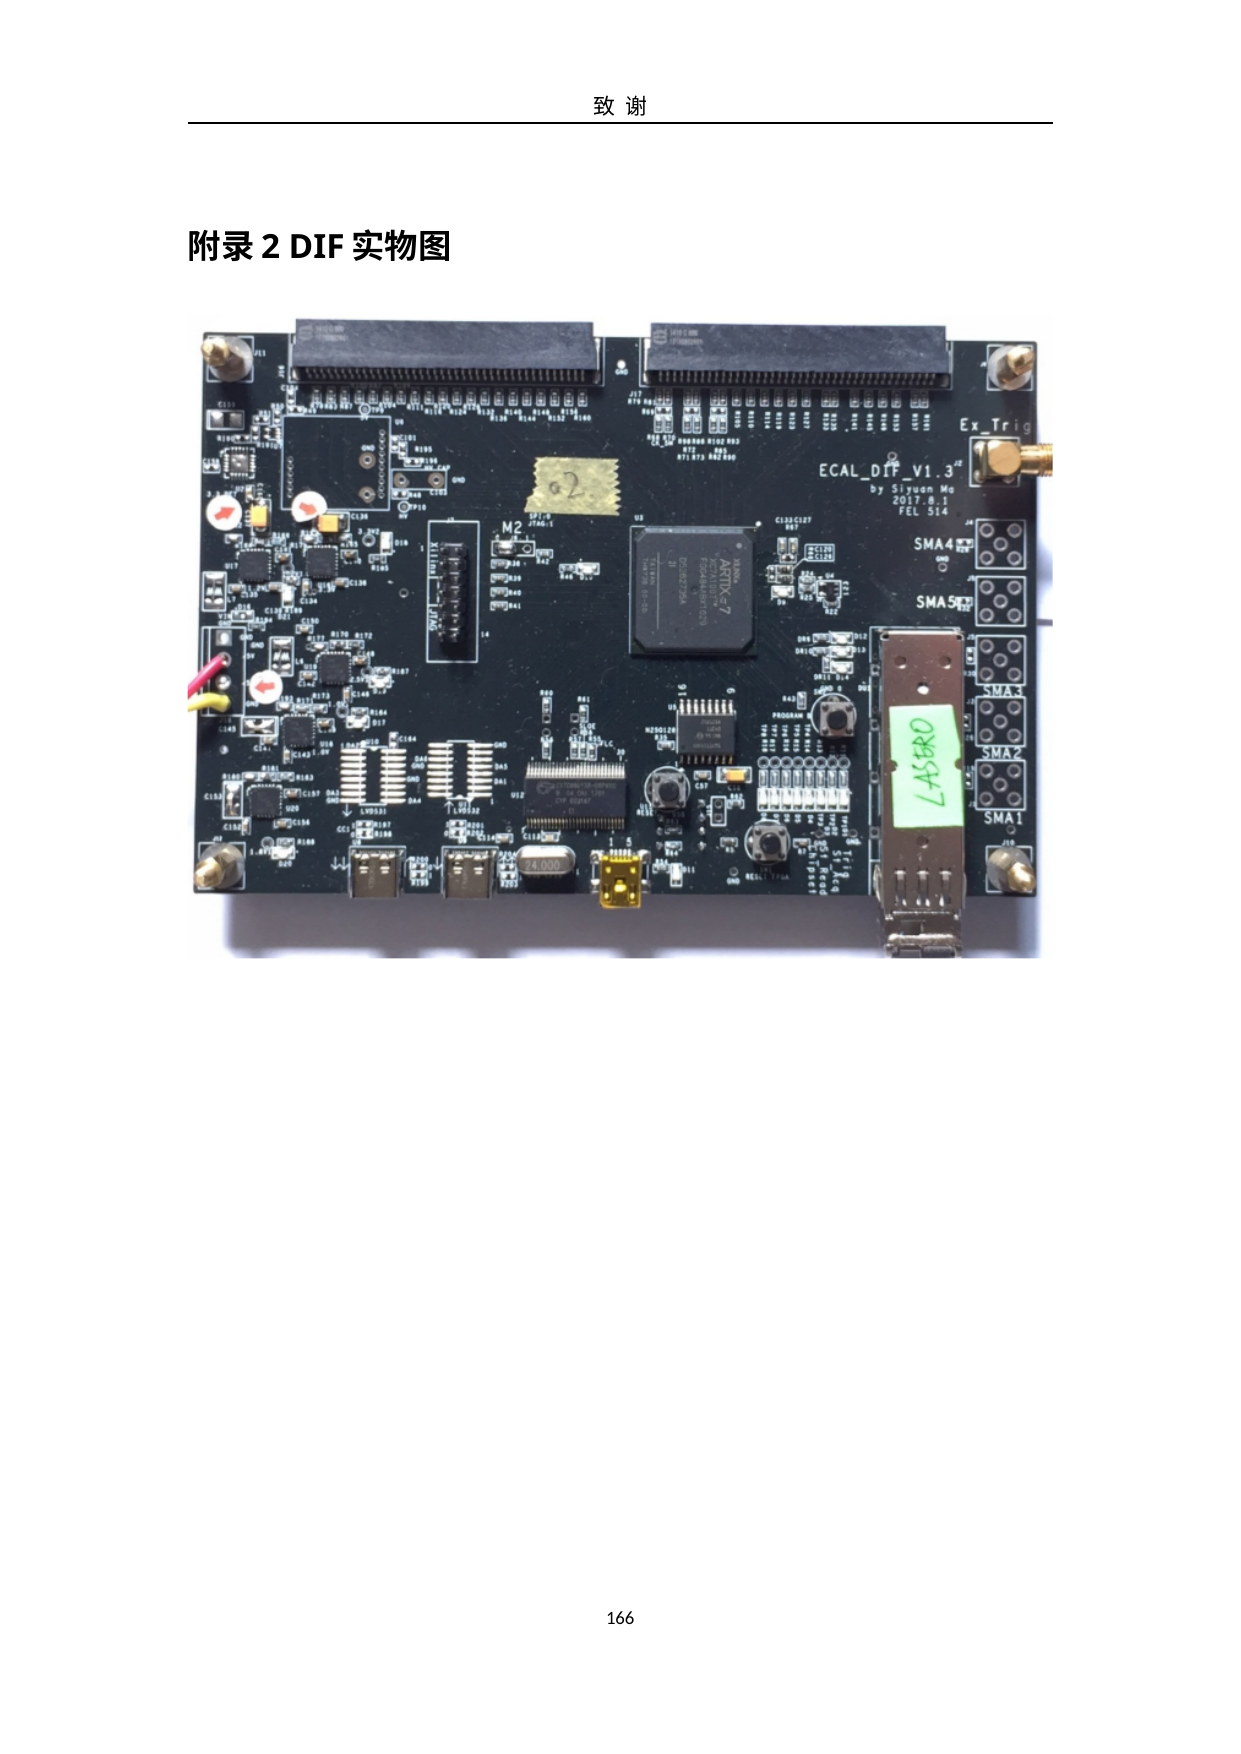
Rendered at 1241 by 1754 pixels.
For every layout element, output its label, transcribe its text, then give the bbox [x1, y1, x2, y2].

picture [187, 314, 1053, 967]
subtitle 附录2 DIF实物图 [187, 212, 1053, 277]
